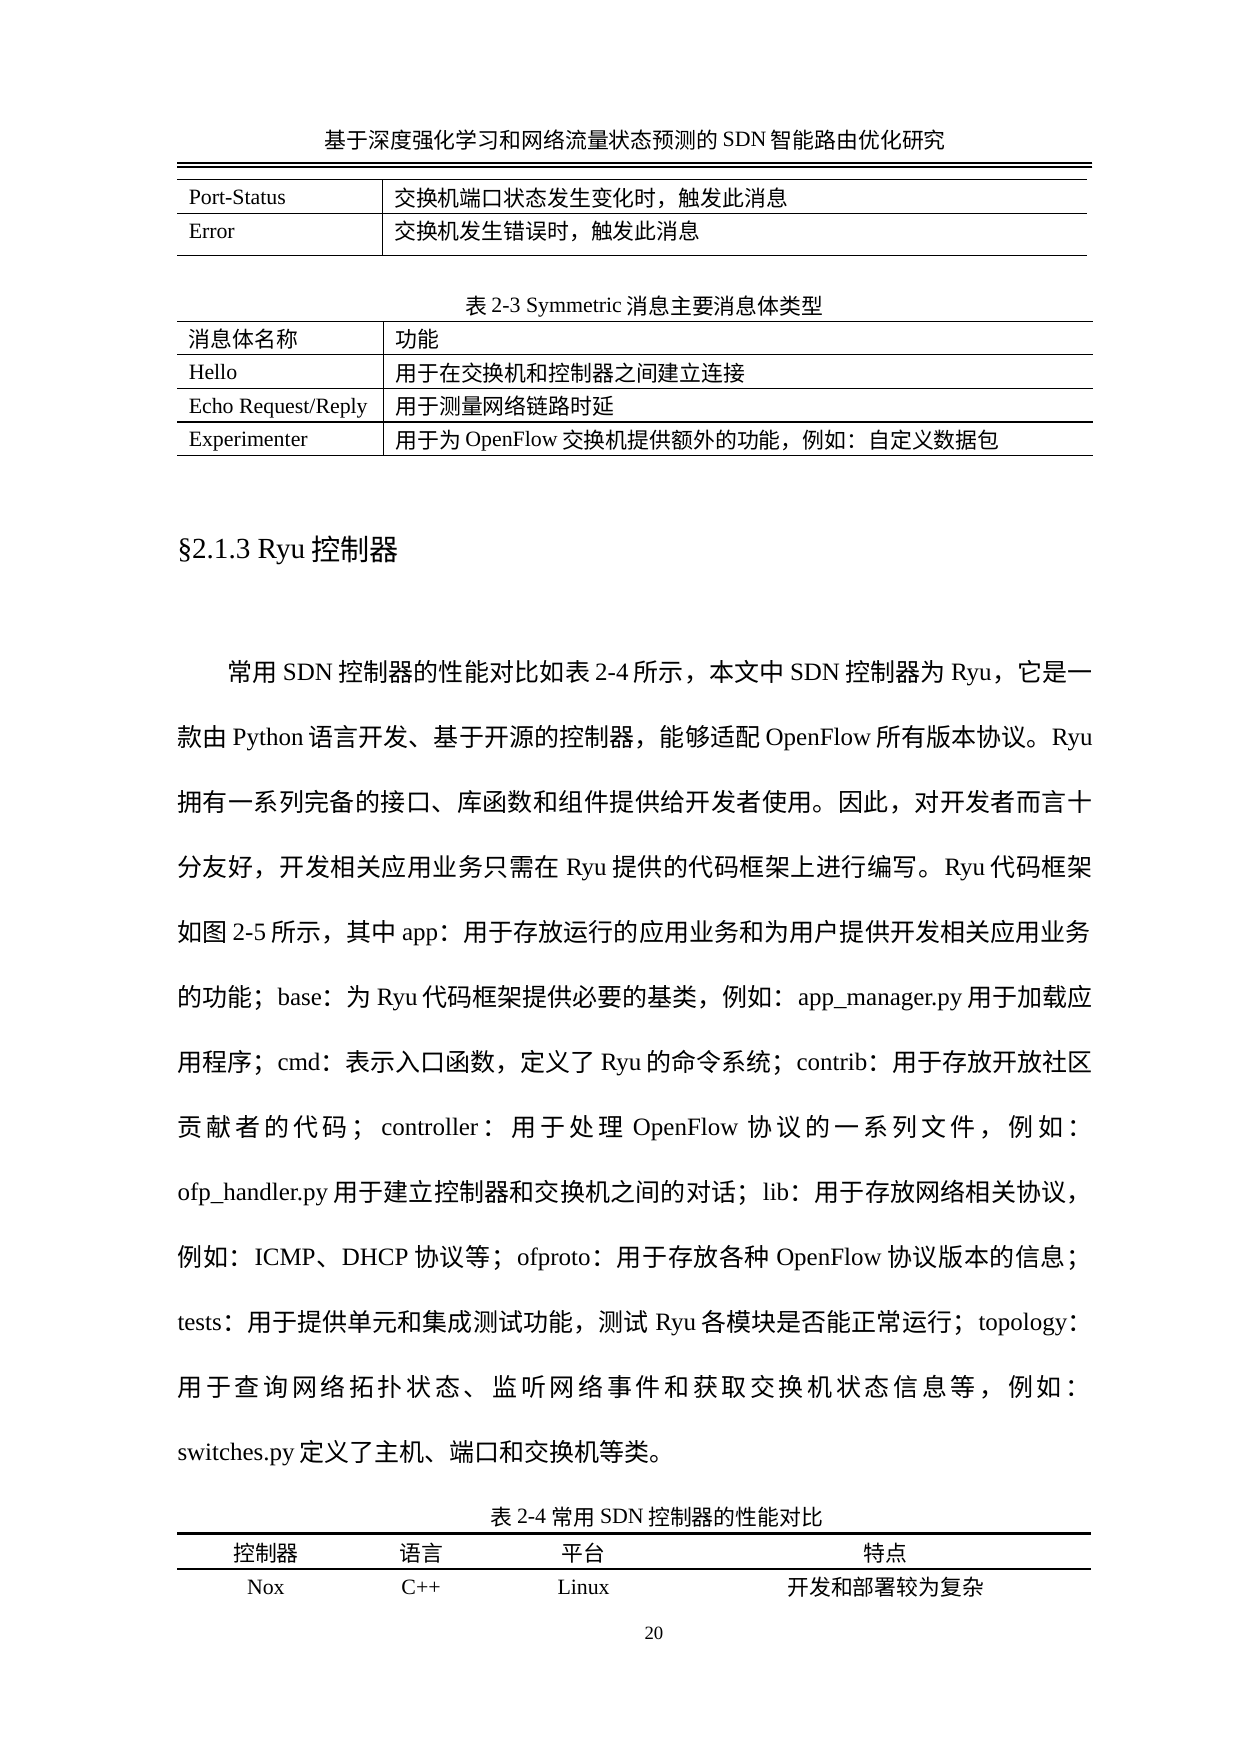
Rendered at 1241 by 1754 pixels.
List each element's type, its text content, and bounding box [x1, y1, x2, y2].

table_cell Nox [177, 1570, 354, 1602]
table_cell Port-Status [177, 180, 382, 213]
text 表2-3 Symmetric消息主要消息体类型 [177, 288, 1092, 321]
table_header 控制器 [177, 1535, 354, 1568]
table_cell 交换机端口状态发生变化时，触发此消息 [383, 180, 1087, 213]
table_cell C++ [354, 1570, 487, 1602]
table_cell Error [177, 214, 382, 255]
table_header 平台 [487, 1535, 679, 1568]
table_header 功能 [384, 322, 1092, 354]
table_cell 用于测量网络链路时延 [384, 389, 1092, 421]
table_cell 交换机发生错误时，触发此消息 [383, 214, 1087, 255]
table_cell Hello [177, 355, 383, 388]
table_cell Experimenter [177, 423, 383, 455]
table_header 语言 [354, 1535, 487, 1568]
table_header 特点 [679, 1535, 1091, 1568]
table_cell Echo Request/Reply [177, 389, 383, 421]
table_cell Linux [487, 1570, 679, 1602]
table_header 消息体名称 [177, 322, 383, 354]
subtitle §2.1.3 Ryu控制器 [177, 516, 1092, 581]
text 表2-4 常用SDN控制器的性能对比 [177, 1500, 1092, 1532]
table_cell 用于在交换机和控制器之间建立连接 [384, 355, 1092, 388]
text 常用SDN控制器的性能对比如表2-4所示，本文中SDN控制器为Ryu，它是一款由Python语言开发、基于开源的控制器，能够适配OpenFlow所有版本协议。Ryu拥有一系列完备的接口、库函数和组件提供给开发者使用。因此，对开发者而言十分友好，开发相关应用业务只需在Ryu提供的代码框架上进行编写。Ryu代码框架如图2-5所示，其中app：用于存放运行的应用业务和为用户提供开发相关应用业务的功能；base：为Ryu代码框架提供必要的基类，例如：app_manager.py用于加载应用程序；cmd：表示入口函数，定义了Ryu的命令系统；contrib：用于存放开放社区贡献者的代码；controller：用于处理OpenFlow协议的一系列文件，例如：ofp_handler.py用于建立控制器和交换机之间的对话；lib：用于存放网络相关协议，例如：ICMP、DHCP协议等；ofproto：用于存放各种OpenFlow协议版本的信息；tests：用于提供单元和集成测试功能，测试Ryu各模块是否能正常运行；topology：用于查询网络拓扑状态、监听网络事件和获取交换机状态信息等，例如：switches.py定义了主机、端口和交换机等类。 [177, 638, 1092, 1483]
table_cell 用于为OpenFlow交换机提供额外的功能，例如：自定义数据包 [384, 423, 1092, 455]
table_cell 开发和部署较为复杂 [679, 1570, 1091, 1602]
